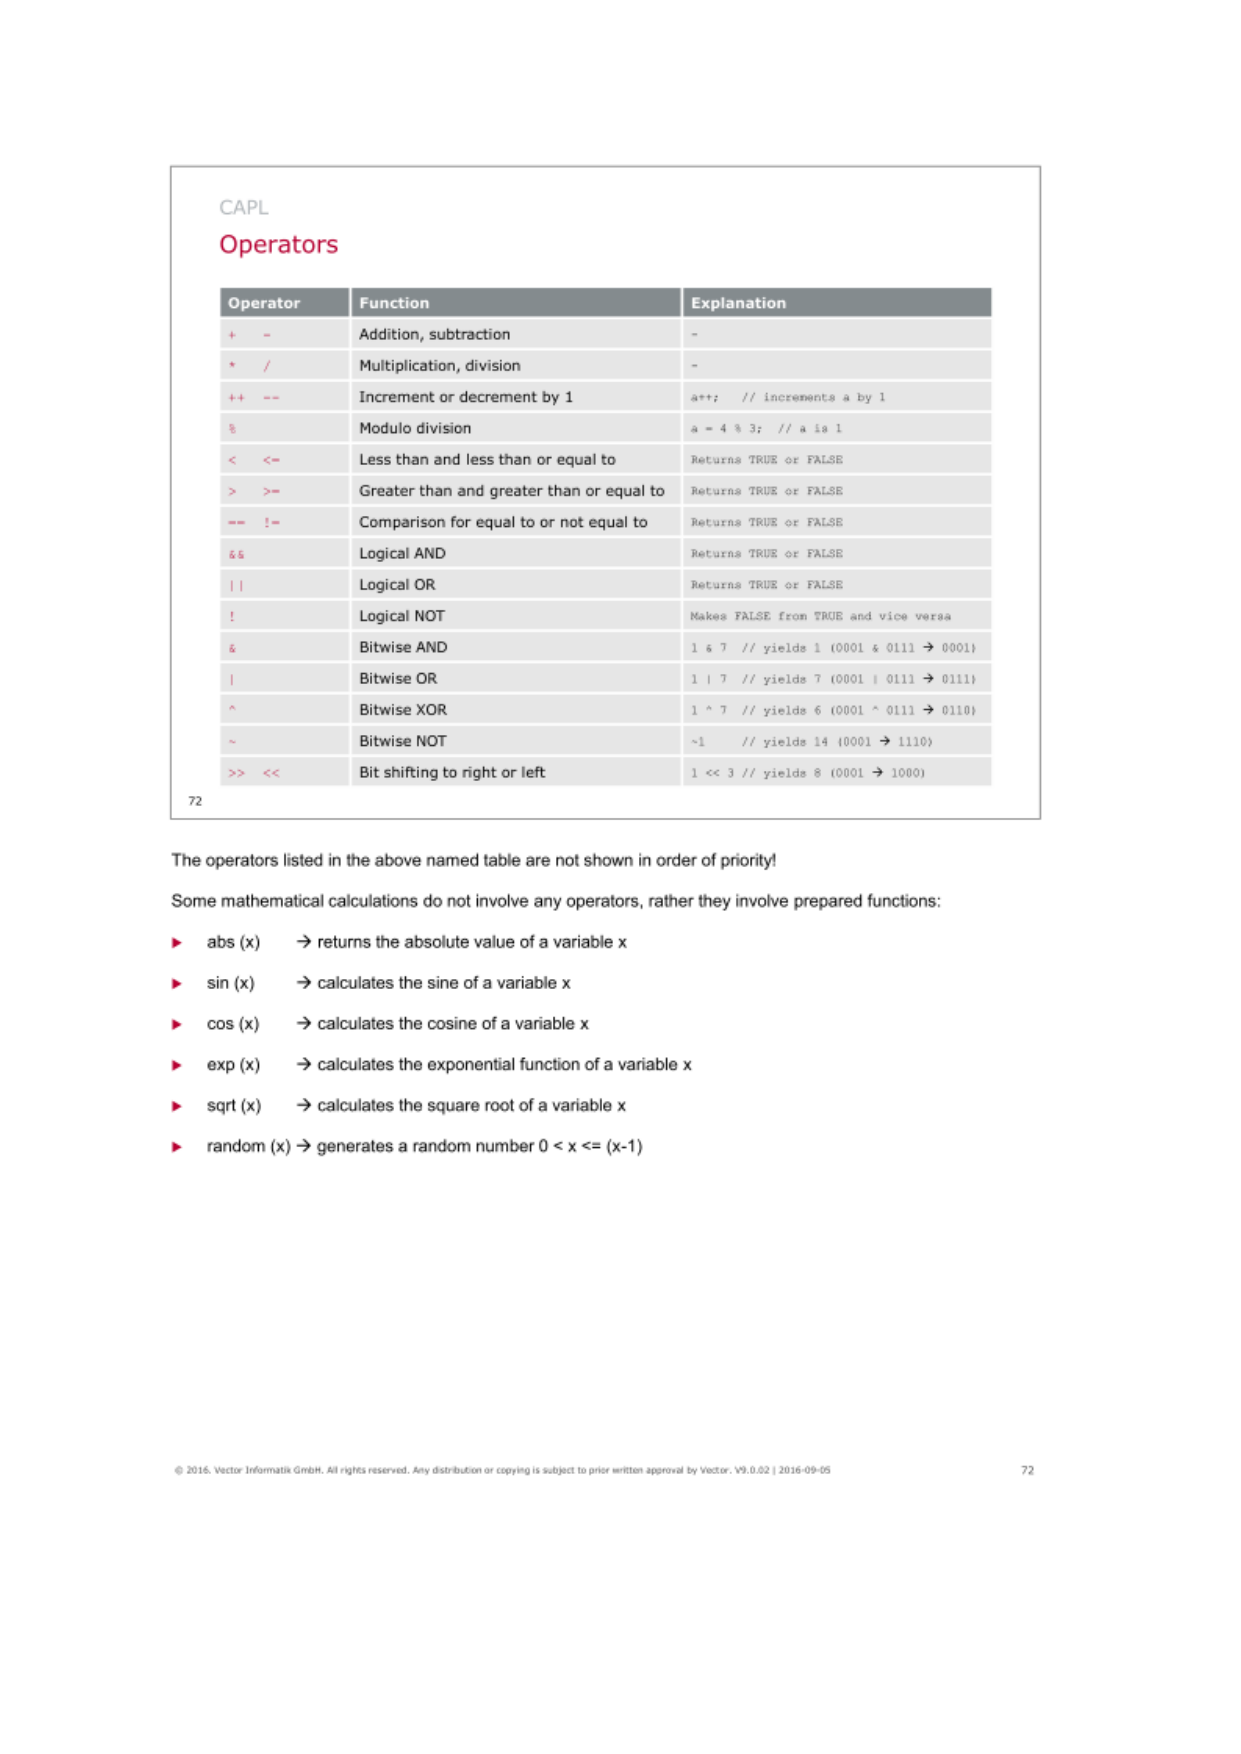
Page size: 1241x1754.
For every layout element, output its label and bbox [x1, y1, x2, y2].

picture [150, 150, 1065, 1488]
